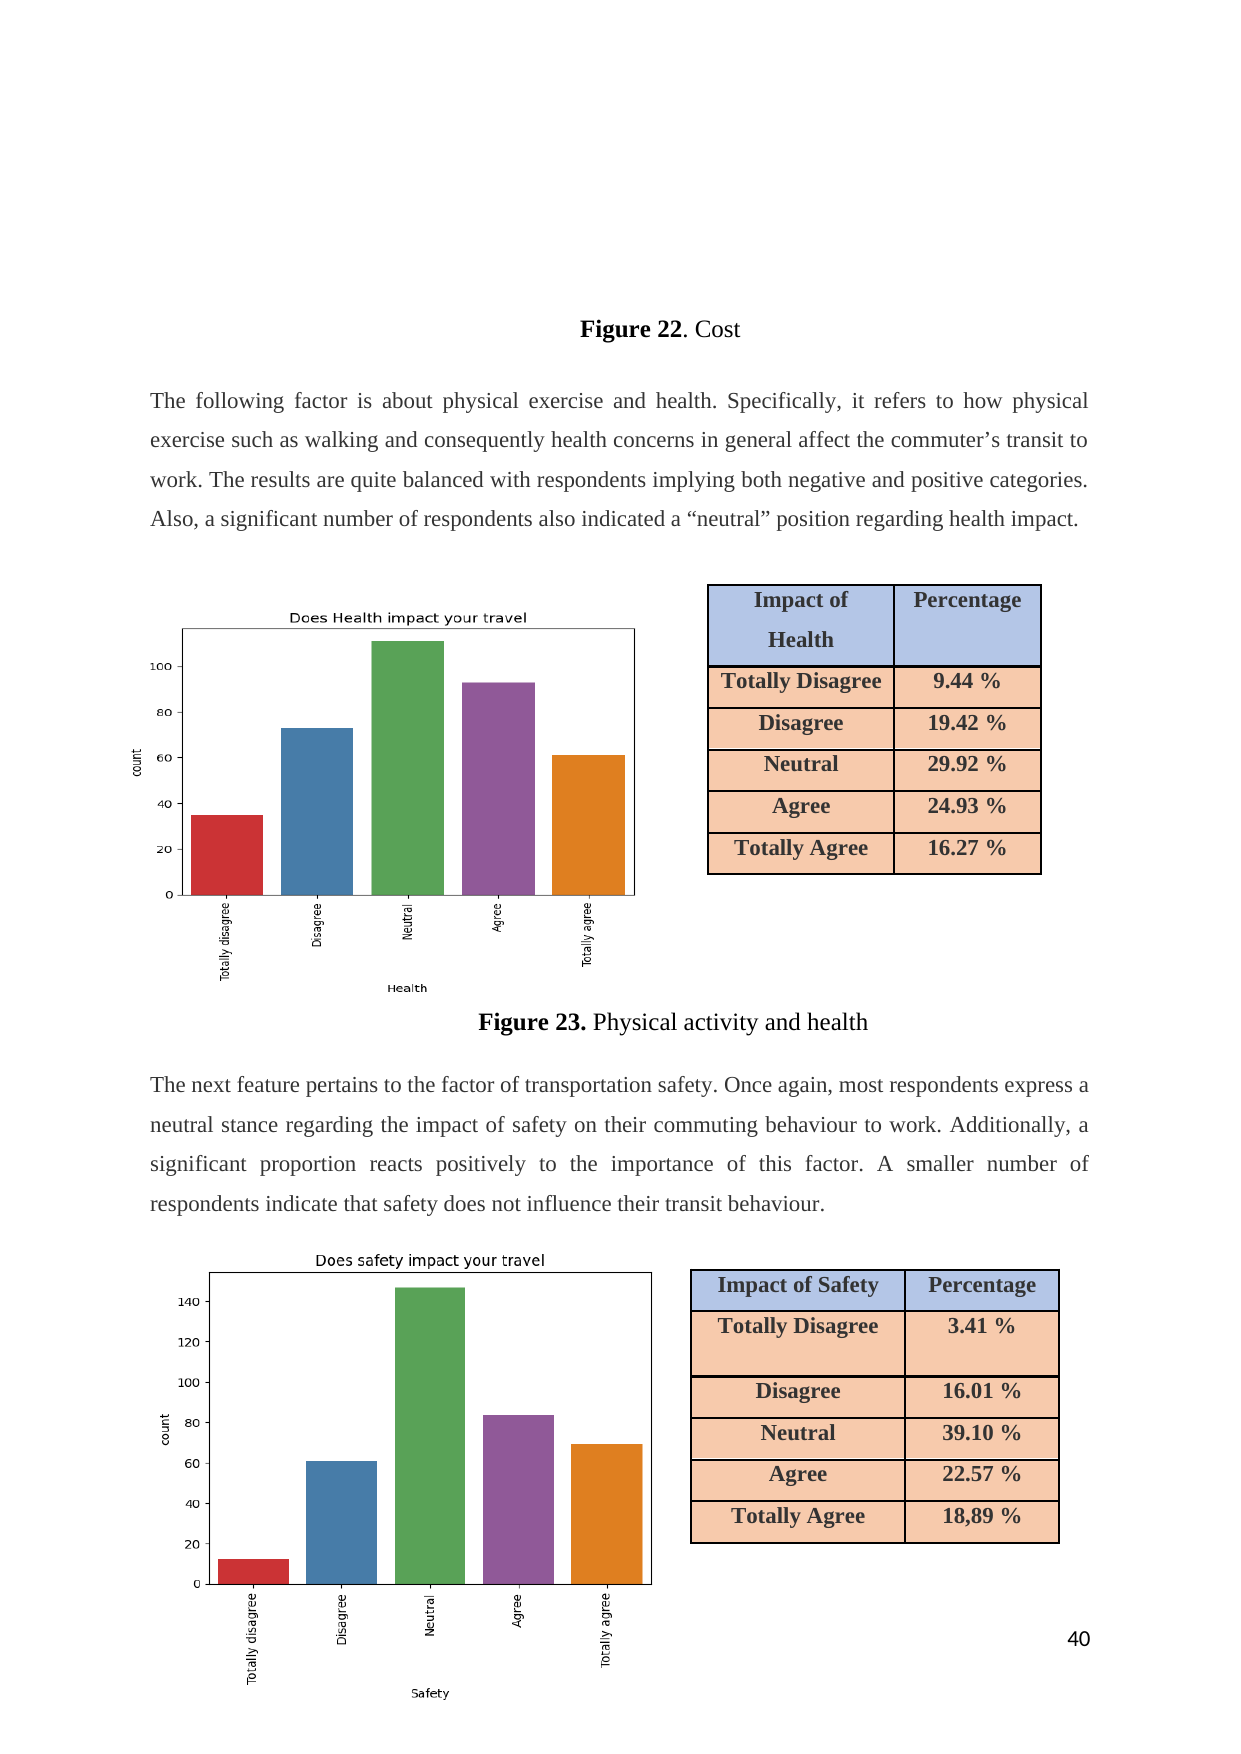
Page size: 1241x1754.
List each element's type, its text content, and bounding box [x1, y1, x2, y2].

table_cell Neutral [692, 1419, 904, 1458]
text The following factor is about physical exercise and health. Specifically, it refers to how physical exercise such as walking and consequently health concerns in general affect the commuter’s transit to work. The results are quite balanced with respondents implying both negative and positive categories. Also, a significant number of respondents also indicated a “neutral” position regarding health impact. [150, 387, 1090, 532]
table_cell 24.93 % [895, 792, 1040, 832]
table_header Impact of Safety [692, 1271, 904, 1310]
table_cell 29.92 % [895, 751, 1040, 790]
table_cell Agree [692, 1461, 904, 1500]
text The next feature pertains to the factor of transportation safety. Once again, most respondents express a neutral stance regarding the impact of safety on their commuting behaviour to work. Additionally, a significant proportion reacts positively to the importance of this factor. A smaller number of respondents indicate that safety does not influence their transit behaviour. [150, 1071, 1090, 1216]
table_cell 18,89 % [906, 1502, 1058, 1542]
table_cell Agree [709, 792, 893, 832]
table_header Percentage [895, 586, 1040, 665]
table_cell Totally Agree [692, 1502, 904, 1542]
table_cell Disagree [709, 709, 893, 748]
table_cell Totally Disagree [709, 668, 893, 707]
table_cell Neutral [709, 751, 893, 790]
table_cell 9.44 % [895, 668, 1040, 707]
table_cell 22.57 % [906, 1461, 1058, 1500]
table_header Impact of Health [709, 586, 893, 665]
picture [150, 1246, 659, 1708]
table_header Percentage [906, 1271, 1058, 1310]
table_cell Disagree [692, 1378, 904, 1417]
table_cell 16.01 % [906, 1378, 1058, 1417]
picture [121, 605, 642, 1001]
table_cell 39.10 % [906, 1419, 1058, 1458]
table_cell 3.41 % [906, 1312, 1058, 1375]
table_cell 16.27 % [895, 834, 1040, 873]
table_cell Totally Disagree [692, 1312, 904, 1375]
table_cell Totally Agree [709, 834, 893, 873]
table_cell 19.42 % [895, 709, 1040, 748]
